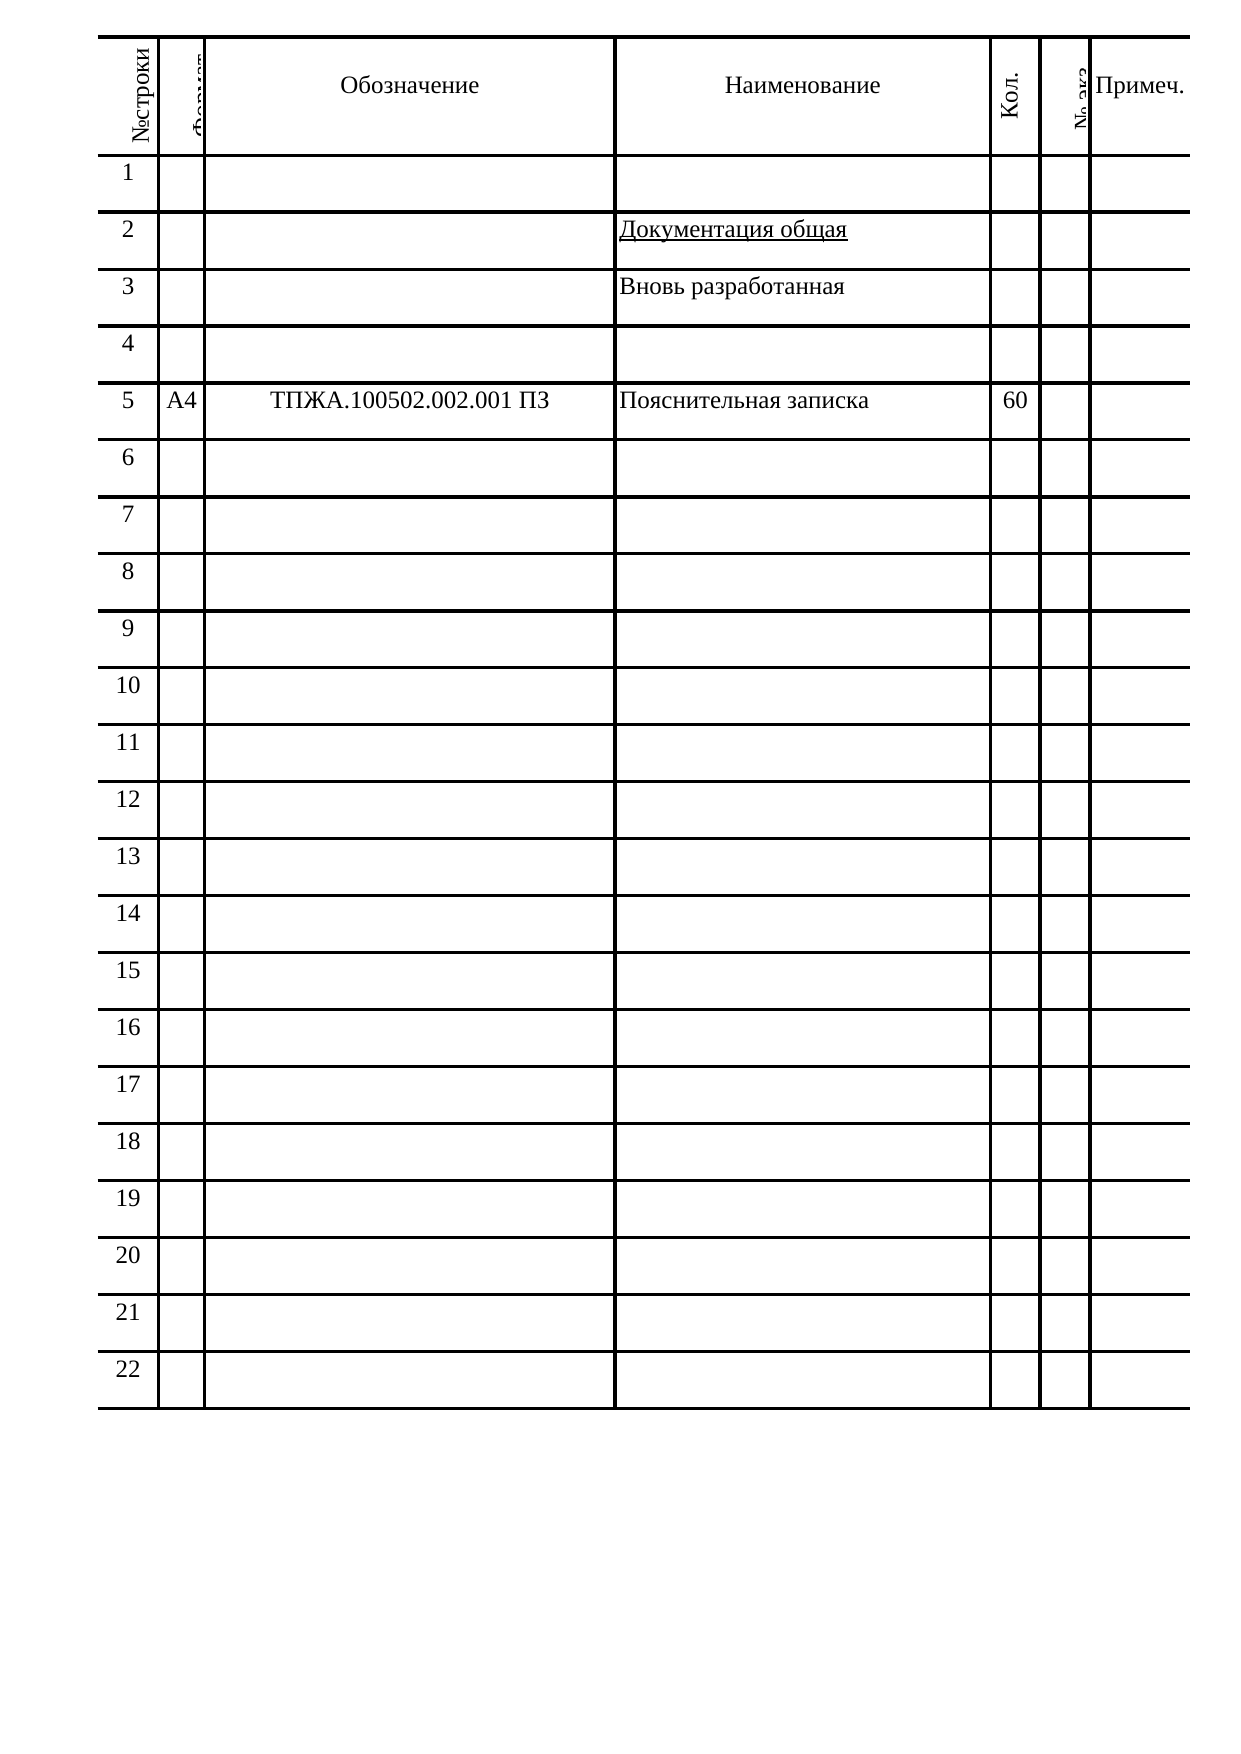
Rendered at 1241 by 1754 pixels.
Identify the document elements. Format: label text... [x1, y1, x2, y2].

table_cell [160, 499, 203, 552]
table_cell [160, 1125, 203, 1179]
table_cell [992, 271, 1038, 324]
table_cell [160, 1182, 203, 1236]
table_cell 6 [98, 441, 157, 495]
table_cell [1042, 1011, 1088, 1065]
table_cell [160, 157, 203, 210]
table_cell [617, 1125, 989, 1179]
table_cell [1042, 1125, 1088, 1179]
table_cell [160, 783, 203, 837]
table_cell [206, 555, 613, 609]
table_cell [1092, 613, 1190, 666]
table_cell [617, 726, 989, 780]
table_cell [617, 1011, 989, 1065]
table_cell [1042, 613, 1088, 666]
table_cell [992, 1182, 1038, 1236]
table_cell [992, 726, 1038, 780]
table_cell [992, 840, 1038, 894]
table_cell 3 [98, 271, 157, 324]
table_cell 18 [98, 1125, 157, 1179]
table_cell [1092, 1068, 1190, 1122]
table_cell [206, 1353, 613, 1407]
table_cell 2 [98, 214, 157, 267]
table_cell 21 [98, 1296, 157, 1350]
table_cell [206, 726, 613, 780]
table_cell [1042, 726, 1088, 780]
table_cell [617, 1296, 989, 1350]
table_header Наименование [617, 39, 989, 153]
table_cell [160, 669, 203, 723]
table_cell [206, 840, 613, 894]
table_cell [1042, 441, 1088, 495]
table_cell [617, 613, 989, 666]
table_cell [1042, 1353, 1088, 1407]
table_cell [1092, 1296, 1190, 1350]
table_cell [1092, 669, 1190, 723]
table_cell [1092, 214, 1190, 267]
table_header Кол. листов [992, 39, 1038, 153]
table_cell [160, 271, 203, 324]
table_cell ТПЖА.100502.002.001 ПЗ [206, 385, 613, 438]
table_cell [992, 328, 1038, 381]
table_cell [1042, 897, 1088, 951]
table_cell [206, 1011, 613, 1065]
table_cell [206, 328, 613, 381]
table_cell 14 [98, 897, 157, 951]
table_cell [617, 328, 989, 381]
table_cell [1092, 1011, 1190, 1065]
table_cell [992, 441, 1038, 495]
table_cell [206, 271, 613, 324]
table_cell [1042, 1068, 1088, 1122]
table_cell [617, 499, 989, 552]
table_cell [1042, 840, 1088, 894]
table_cell [1042, 669, 1088, 723]
table_cell [992, 214, 1038, 267]
table_cell [160, 441, 203, 495]
table_cell [206, 441, 613, 495]
table_cell [160, 1296, 203, 1350]
table_cell Вновь разработанная [617, 271, 989, 324]
table_cell [160, 214, 203, 267]
table_cell А4 [160, 385, 203, 438]
table_cell [992, 669, 1038, 723]
table_cell [992, 1296, 1038, 1350]
table_cell [1092, 897, 1190, 951]
table_cell 22 [98, 1353, 157, 1407]
table_cell [1092, 1125, 1190, 1179]
table_cell [206, 157, 613, 210]
table_cell [992, 1353, 1038, 1407]
table_cell [1092, 954, 1190, 1008]
table_cell [1042, 1239, 1088, 1293]
table_cell [160, 555, 203, 609]
table_cell [1042, 1182, 1088, 1236]
table_cell Пояснительная записка [617, 385, 989, 438]
table_cell [206, 1239, 613, 1293]
table_cell [206, 954, 613, 1008]
table_cell [1042, 499, 1088, 552]
table_cell [1092, 1182, 1190, 1236]
table_cell [160, 954, 203, 1008]
table_cell [160, 897, 203, 951]
table_cell 7 [98, 499, 157, 552]
table_cell [1092, 385, 1190, 438]
table_header №строки [98, 39, 157, 153]
table_cell [160, 1011, 203, 1065]
table_cell [617, 1353, 989, 1407]
table_cell [992, 1125, 1038, 1179]
table_cell [206, 214, 613, 267]
table_cell [617, 954, 989, 1008]
table_cell [1042, 555, 1088, 609]
table_header Обозначение [206, 39, 613, 153]
table_cell [206, 499, 613, 552]
table_cell [992, 613, 1038, 666]
table_cell [160, 726, 203, 780]
table_cell [992, 897, 1038, 951]
table_cell 1 [98, 157, 157, 210]
table_cell [617, 840, 989, 894]
table_header Примеч. [1092, 39, 1190, 153]
table_header № экз. [1042, 39, 1088, 153]
table_cell 12 [98, 783, 157, 837]
table_cell [1042, 157, 1088, 210]
table_cell [617, 783, 989, 837]
table_cell [1092, 1353, 1190, 1407]
table_cell [992, 1068, 1038, 1122]
table_cell [1042, 385, 1088, 438]
table_cell 11 [98, 726, 157, 780]
table_cell [617, 1182, 989, 1236]
table_cell [1042, 783, 1088, 837]
table_cell [1092, 555, 1190, 609]
table_cell [617, 157, 989, 210]
table_cell [992, 1239, 1038, 1293]
table_cell 20 [98, 1239, 157, 1293]
table_cell [1092, 726, 1190, 780]
table_cell [1092, 441, 1190, 495]
table_cell [1042, 328, 1088, 381]
table_cell 4 [98, 328, 157, 381]
table_cell [206, 1125, 613, 1179]
table_cell [617, 897, 989, 951]
table_cell [1092, 271, 1190, 324]
table_cell [617, 1068, 989, 1122]
table_cell Документация общая [617, 214, 989, 267]
table_header Формат [160, 39, 203, 153]
table_cell [992, 157, 1038, 210]
table_cell [206, 669, 613, 723]
table_cell [206, 1296, 613, 1350]
table_cell [1092, 1239, 1190, 1293]
table_cell [160, 1068, 203, 1122]
table_cell [617, 1239, 989, 1293]
table_cell [1092, 840, 1190, 894]
table_cell 10 [98, 669, 157, 723]
table_cell 16 [98, 1011, 157, 1065]
table_cell [206, 1182, 613, 1236]
table_cell 15 [98, 954, 157, 1008]
table_cell [206, 613, 613, 666]
table_cell 19 [98, 1182, 157, 1236]
table_cell [206, 783, 613, 837]
table_cell 13 [98, 840, 157, 894]
table_cell 17 [98, 1068, 157, 1122]
table_cell [1092, 783, 1190, 837]
table_cell [992, 1011, 1038, 1065]
table_cell 5 [98, 385, 157, 438]
table_cell 8 [98, 555, 157, 609]
table_cell [992, 783, 1038, 837]
table_cell [992, 555, 1038, 609]
table_cell [1092, 157, 1190, 210]
table_cell [1042, 1296, 1088, 1350]
table_cell [617, 555, 989, 609]
table_cell [1092, 328, 1190, 381]
table_cell [1042, 954, 1088, 1008]
table_cell 9 [98, 613, 157, 666]
table_cell [206, 897, 613, 951]
table_cell [617, 441, 989, 495]
table_cell 60 [992, 385, 1038, 438]
table_cell [1092, 499, 1190, 552]
table_cell [160, 1353, 203, 1407]
table_cell [160, 840, 203, 894]
table_cell [617, 669, 989, 723]
table_cell [160, 613, 203, 666]
table_cell [160, 1239, 203, 1293]
table_cell [1042, 214, 1088, 267]
table_cell [992, 499, 1038, 552]
table_cell [206, 1068, 613, 1122]
table_cell [1042, 271, 1088, 324]
table_cell [992, 954, 1038, 1008]
table_cell [160, 328, 203, 381]
